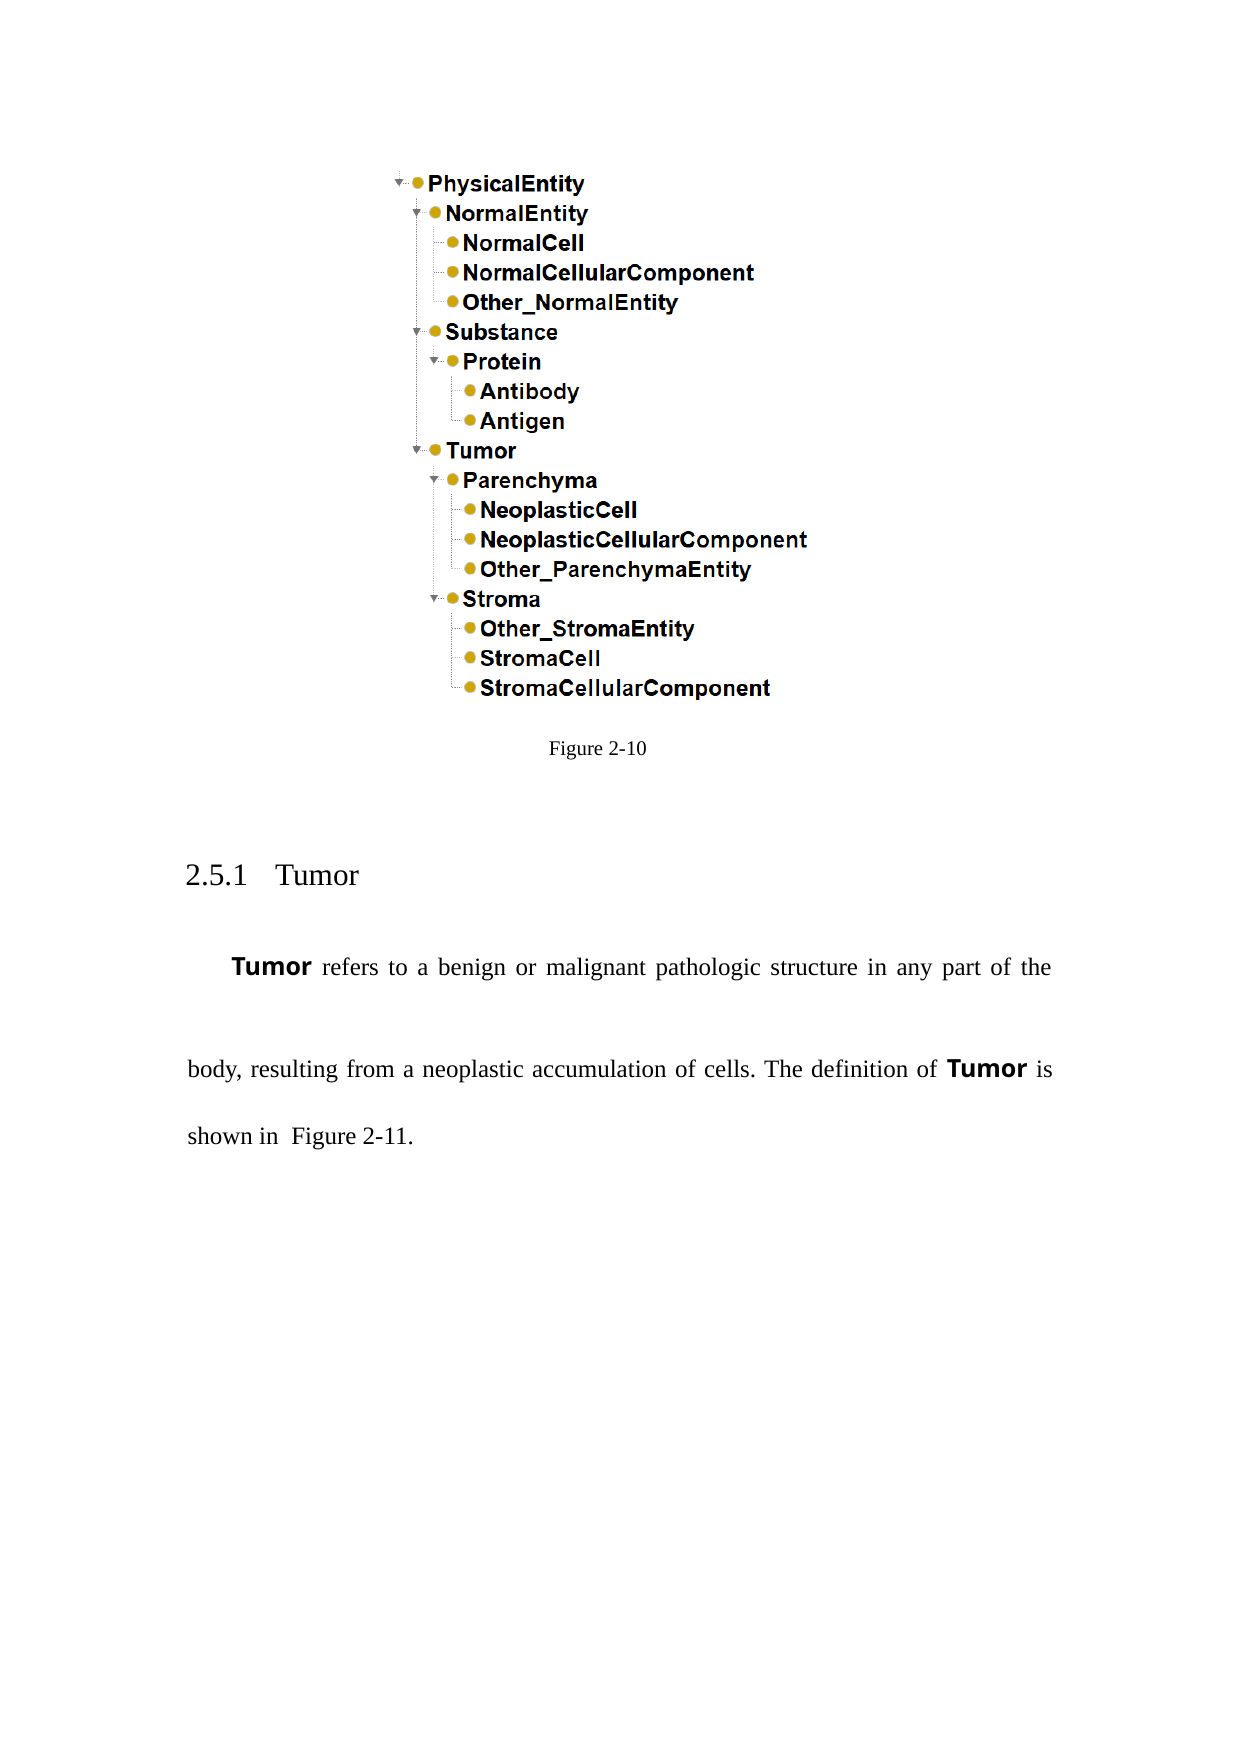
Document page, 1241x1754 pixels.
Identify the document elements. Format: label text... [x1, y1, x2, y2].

subtitle Tumor [185, 840, 1053, 908]
picture [386, 171, 809, 705]
